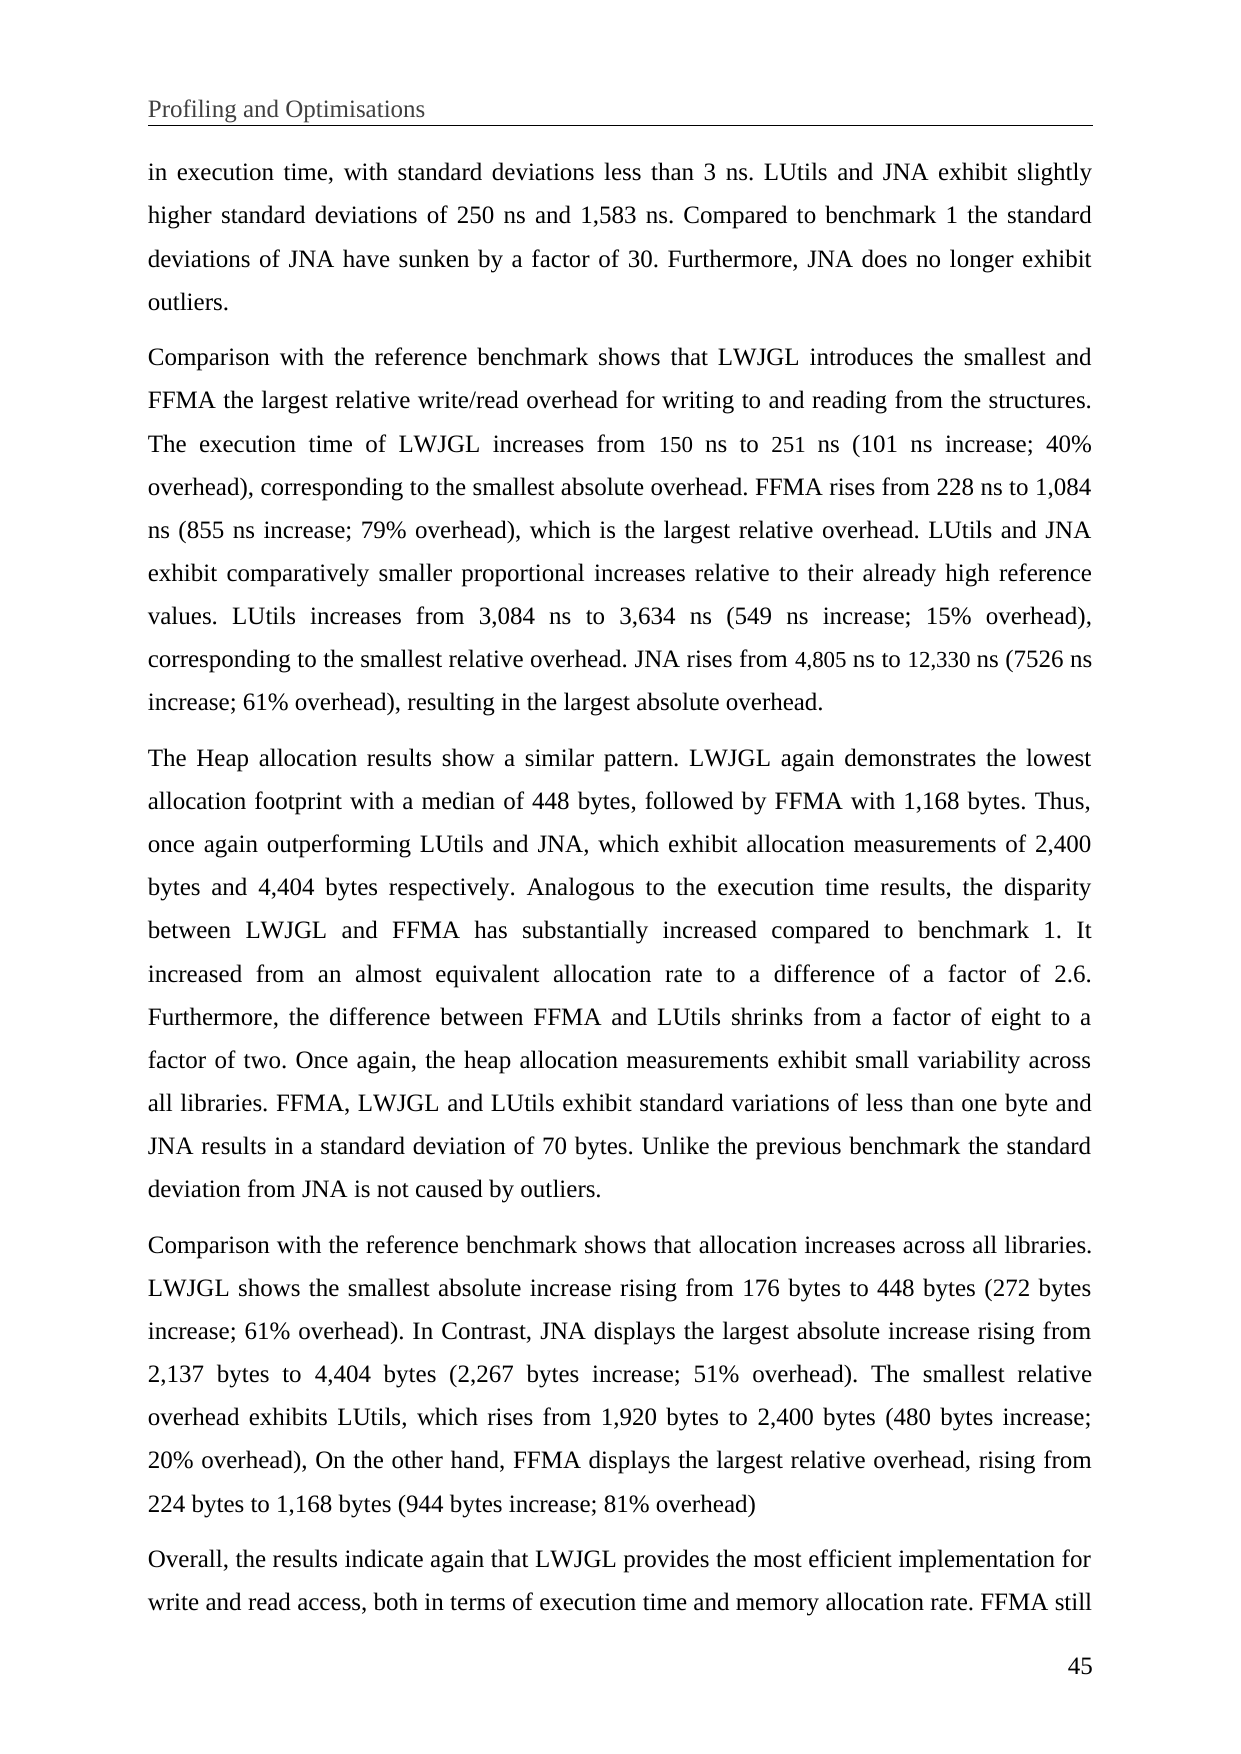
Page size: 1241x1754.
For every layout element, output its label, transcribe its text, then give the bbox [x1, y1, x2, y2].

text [148, 1544, 1093, 1616]
text Comparison with the reference benchmark shows that LWJGL introduces the smallest and FFMA the largest relative write/read overhead for writing to and reading from the structures. The execution time of LWJGL increases from 150 ns to 251 ns (101 ns increase; 40% overhead), corresponding to the smallest absolute overhead. FFMA rises from 228 ns to 1,084 ns (855 ns increase; 79% overhead), which is the largest relative overhead. LUtils and JNA exhibit comparatively smaller proportional increases relative to their already high reference values. LUtils increases from 3,084 ns to 3,634 ns (549 ns increase; 15% overhead), corresponding to the smallest relative overhead. JNA rises from 4,805 ns to 12,330 ns (7526 ns increase; 61% overhead), resulting in the largest absolute overhead. [148, 342, 1093, 716]
text Comparison with the reference benchmark shows that allocation increases across all libraries. LWJGL shows the smallest absolute increase rising from 176 bytes to 448 bytes (272 bytes increase; 61% overhead). In Contrast, JNA displays the largest absolute increase rising from 2,137 bytes to 4,404 bytes (2,267 bytes increase; 51% overhead). The smallest relative overhead exhibits LUtils, which rises from 1,920 bytes to 2,400 bytes (480 bytes increase; 20% overhead), On the other hand, FFMA displays the largest relative overhead, rising from 224 bytes to 1,168 bytes (944 bytes increase; 81% overhead) [148, 1230, 1093, 1517]
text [148, 157, 1093, 316]
text The Heap allocation results show a similar pattern. LWJGL again demonstrates the lowest allocation footprint with a median of 448 bytes, followed by FFMA with 1,168 bytes. Thus, once again outperforming LUtils and JNA, which exhibit allocation measurements of 2,400 bytes and 4,404 bytes respectively. Analogous to the execution time results, the disparity between LWJGL and FFMA has substantially increased compared to benchmark 1. It increased from an almost equivalent allocation rate to a difference of a factor of 2.6. Furthermore, the difference between FFMA and LUtils shrinks from a factor of eight to a factor of two. Once again, the heap allocation measurements exhibit small variability across all libraries. FFMA, LWJGL and LUtils exhibit standard variations of less than one byte and JNA results in a standard deviation of 70 bytes. Unlike the previous benchmark the standard deviation from JNA is not caused by outliers. [148, 743, 1093, 1203]
